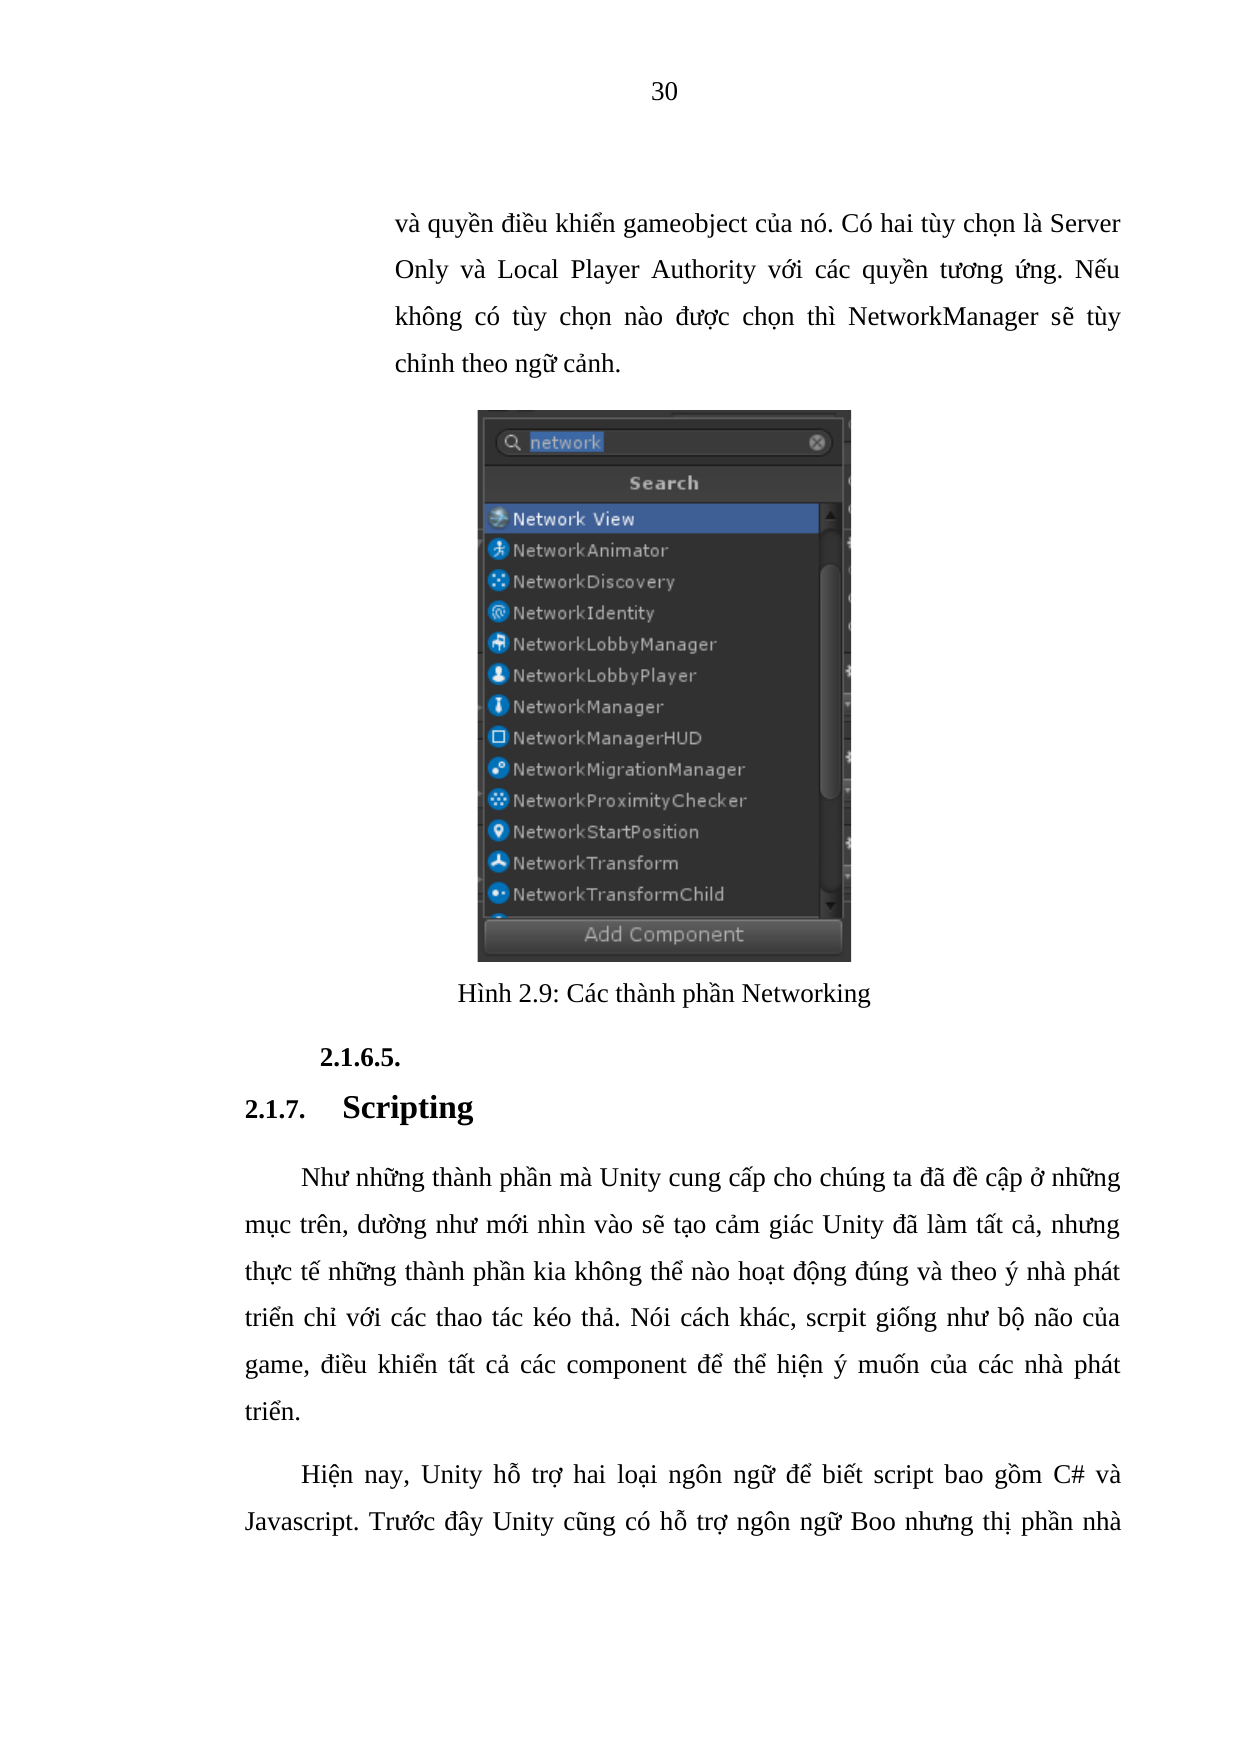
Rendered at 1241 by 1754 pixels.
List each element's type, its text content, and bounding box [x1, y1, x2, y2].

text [244, 1458, 1122, 1536]
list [357, 207, 1122, 378]
text Như những thành phần mà Unity cung cấp cho chúng ta đã đề cập ở những mục trên, dường như mới nhìn vào sẽ tạo cảm giác Unity đã làm tất cả, nhưng thực tế những thành phần kia không thể nào hoạt động đúng và theo ý nhà phát triển chỉ với các thao tác kéo thả. Nói cách khác, scrpit giống như bộ não của game, điều khiển tất cả các component để thể hiện ý muốn của các nhà phát triển. [244, 1162, 1122, 1426]
picture [477, 410, 852, 962]
list Scripting [244, 1087, 1122, 1126]
